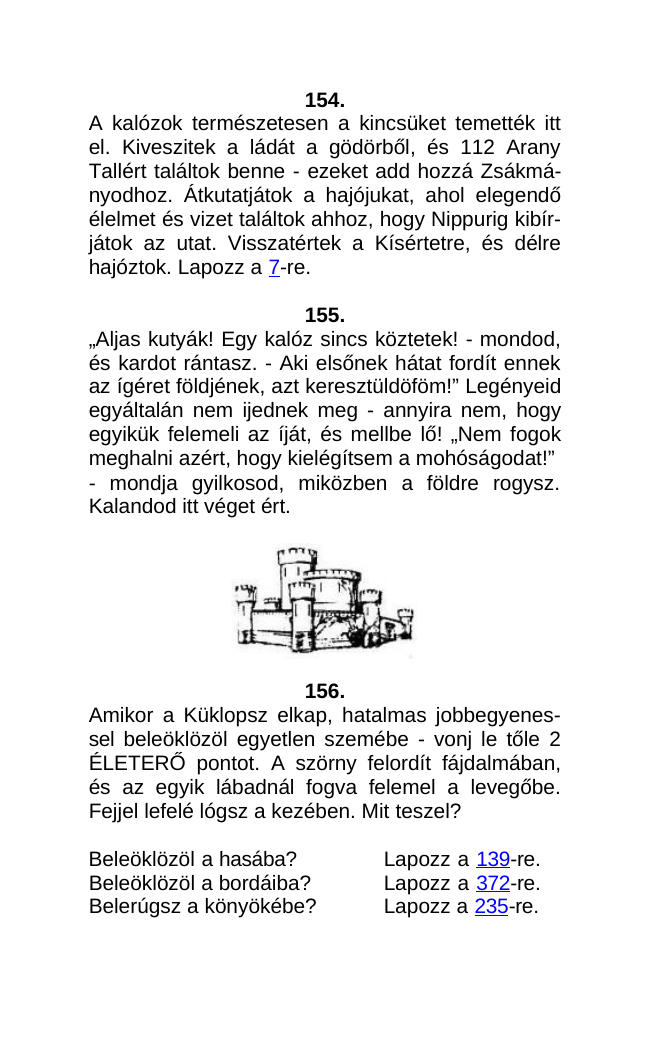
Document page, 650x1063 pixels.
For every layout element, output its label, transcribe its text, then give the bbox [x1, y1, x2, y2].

text Amikor a Küklopsz elkap, hatalmas jobbegyenes- sel beleöklözöl egyetlen szemébe - vonj le tőle 2 ÉLETERŐ pontot. A szörny felordít fájdalmában, és az egyik lábadnál fogva felemel a levegőbe. Fejjel lefelé lógsz a kezében. Mit teszel? [88, 703, 561, 823]
subtitle 155. [159, 302, 490, 326]
text - mondja gyilkosod, miközben a földre rogysz. Kalandod itt véget ért. [88, 470, 561, 518]
picture [231, 543, 418, 659]
text A kalózok természetesen a kincsüket temették itt el. Kiveszitek a ládát a gödörből, és 112 Arany Tallért találtok benne - ezeket add hozzá Zsákmá- nyodhoz. Átkutatjátok a hajójukat, ahol elegendő élelmet és vizet találtok ahhoz, hogy Nippurig kibír- játok az utat. Visszatértek a Kísértetre, és délre hajóztok. Lapozz a 7-re. [88, 111, 562, 279]
text „Aljas kutyák! Egy kalóz sincs köztetek! - mondod, és kardot rántasz. - Aki elsőnek hátat fordít ennek az ígéret földjének, azt keresztüldöföm!” Legényeid egyáltalán nem ijednek meg - annyira nem, hogy egyikük felemeli az íját, és mellbe lő! „Nem fogok meghalni azért, hogy kielégítsem a mohóságodat!” [88, 326, 562, 470]
text Beleöklözöl a hasába? Lapozz a 139-re. Beleöklözöl a bordáiba? Lapozz a 372-re. Belerúgsz a könyökébe? Lapozz a 235-re. [88, 846, 540, 918]
